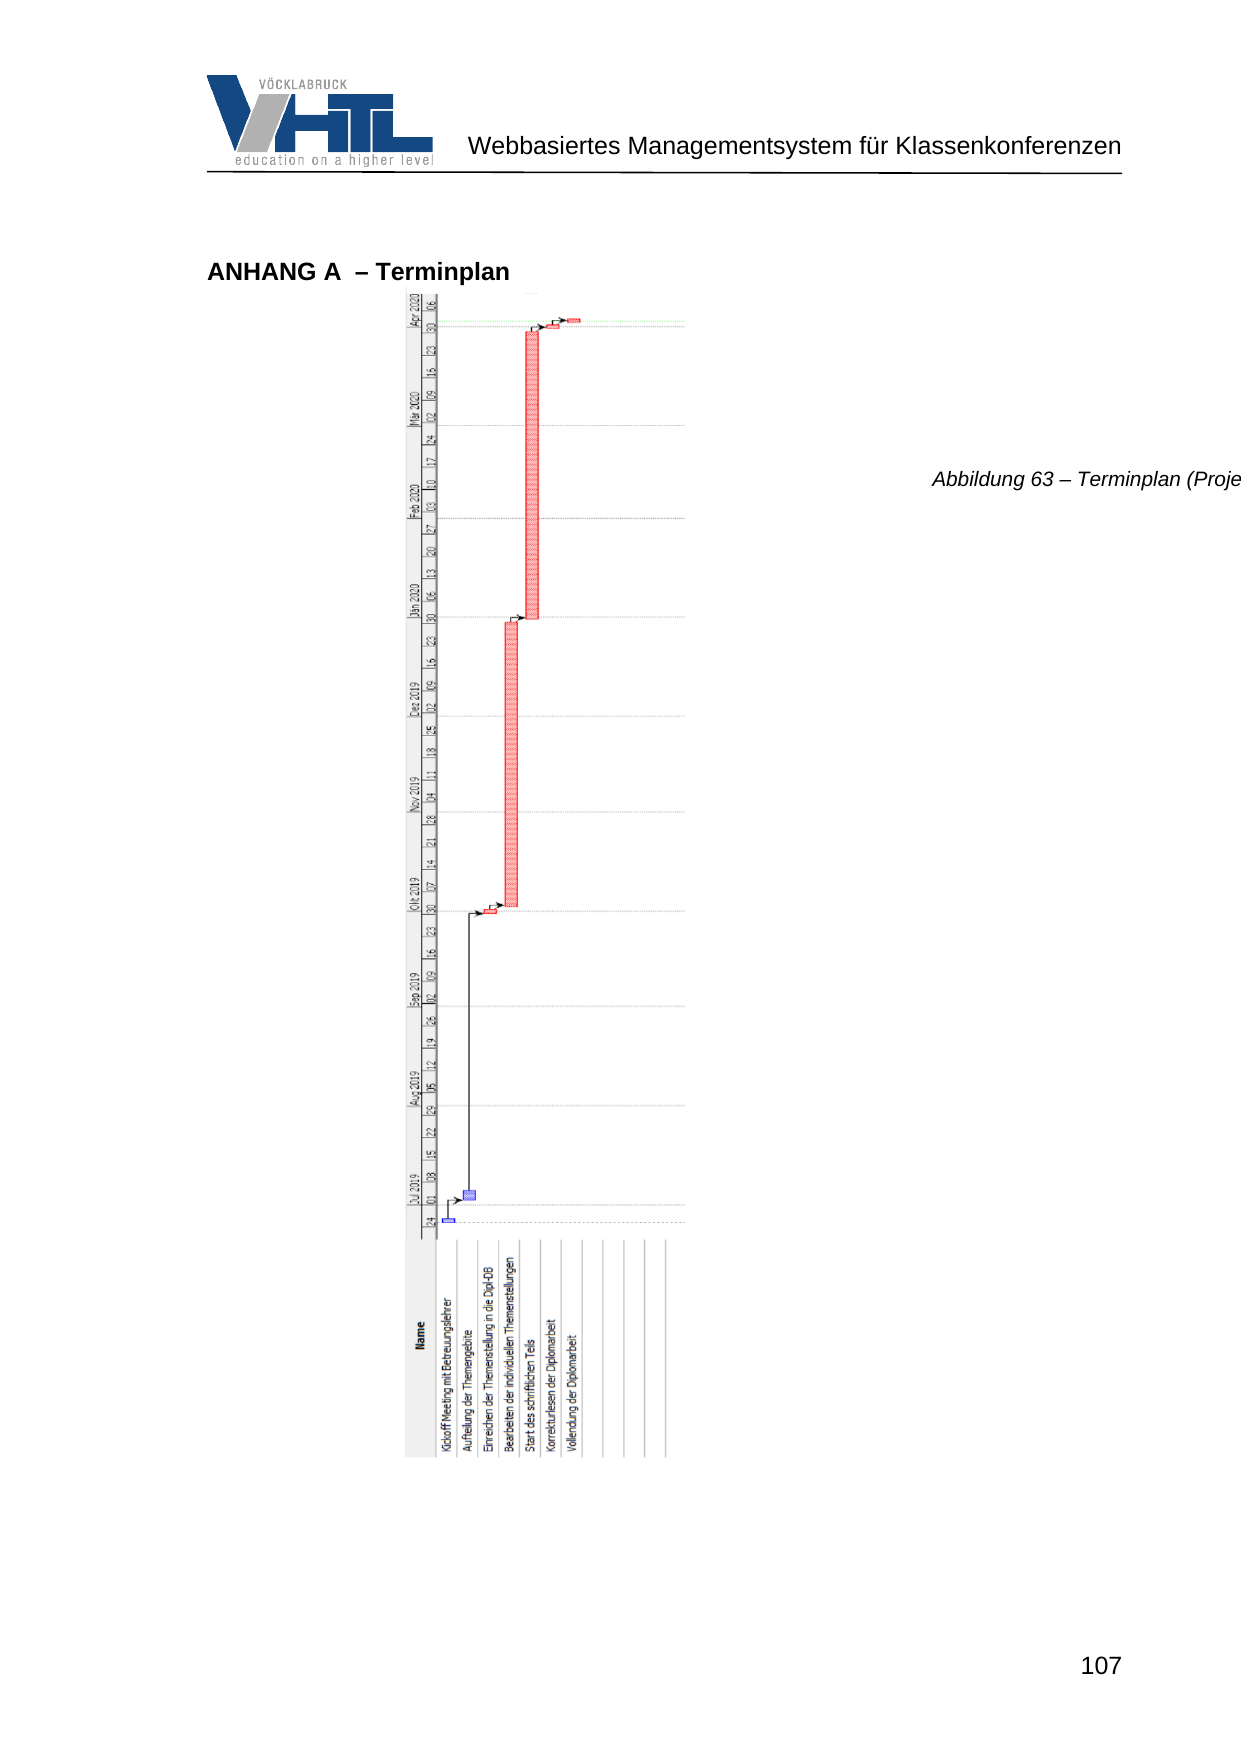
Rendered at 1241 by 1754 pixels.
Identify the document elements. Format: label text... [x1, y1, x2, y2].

picture [206, 75, 433, 167]
subtitle – Terminplan [207, 257, 1122, 286]
picture [405, 287, 685, 1461]
